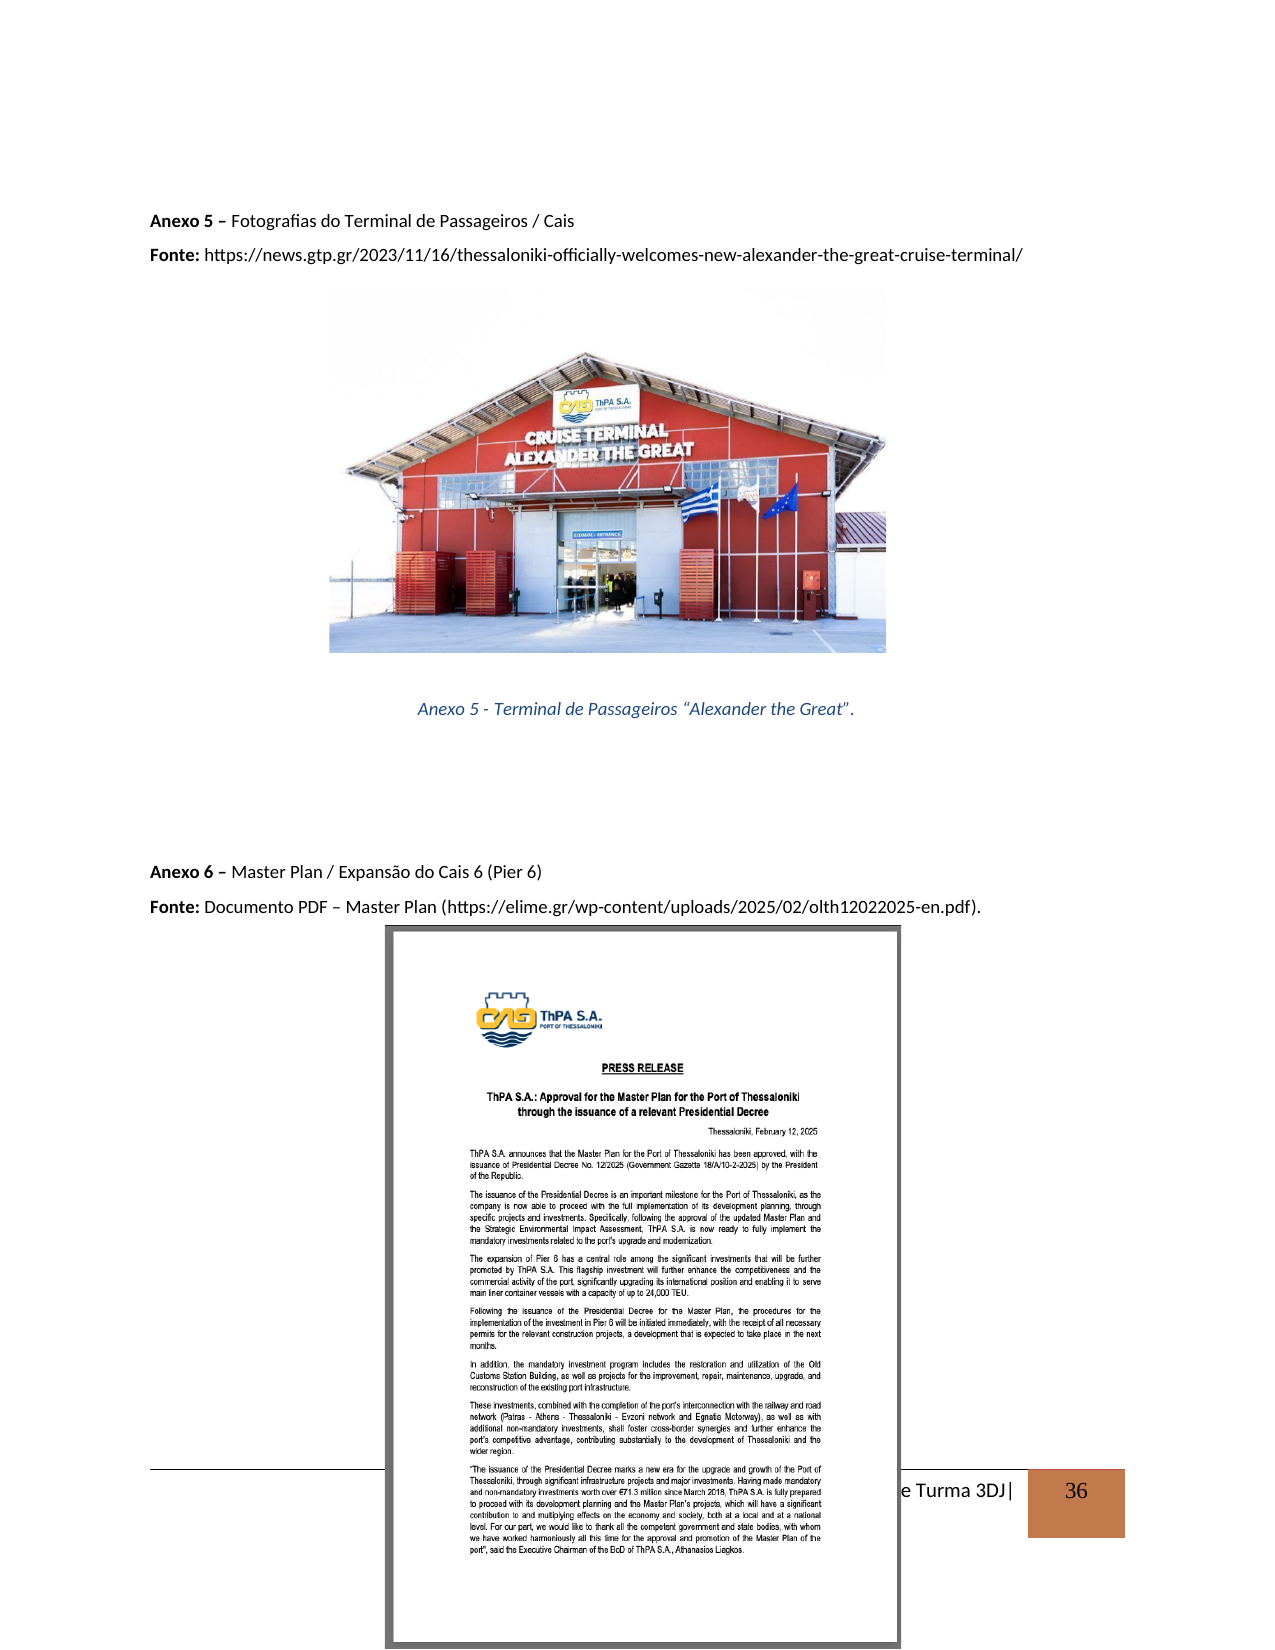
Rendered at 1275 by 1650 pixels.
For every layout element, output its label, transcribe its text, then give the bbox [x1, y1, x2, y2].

picture [594, 427, 698, 554]
text Anexo 5 – Fotografias do Terminal de Passageiros / Cais [150, 209, 1125, 232]
text Anexo 5 - Terminal de Passageiros “Alexander the Great”. [150, 698, 1125, 721]
picture [384, 925, 902, 1648]
text Anexo 6 – Master Plan / Expansão do Cais 6 (Pier 6) [150, 860, 1125, 883]
text Fonte: https://news.gtp.gr/2023/11/16/thessaloniki-officially-welcomes-new-alexander-the-great-cruise-terminal/ [150, 243, 1125, 266]
text Fonte: Documento PDF – Master Plan (https://elime.gr/wp-content/uploads/2025/02/olth12022025-en.pdf). [150, 895, 1125, 918]
